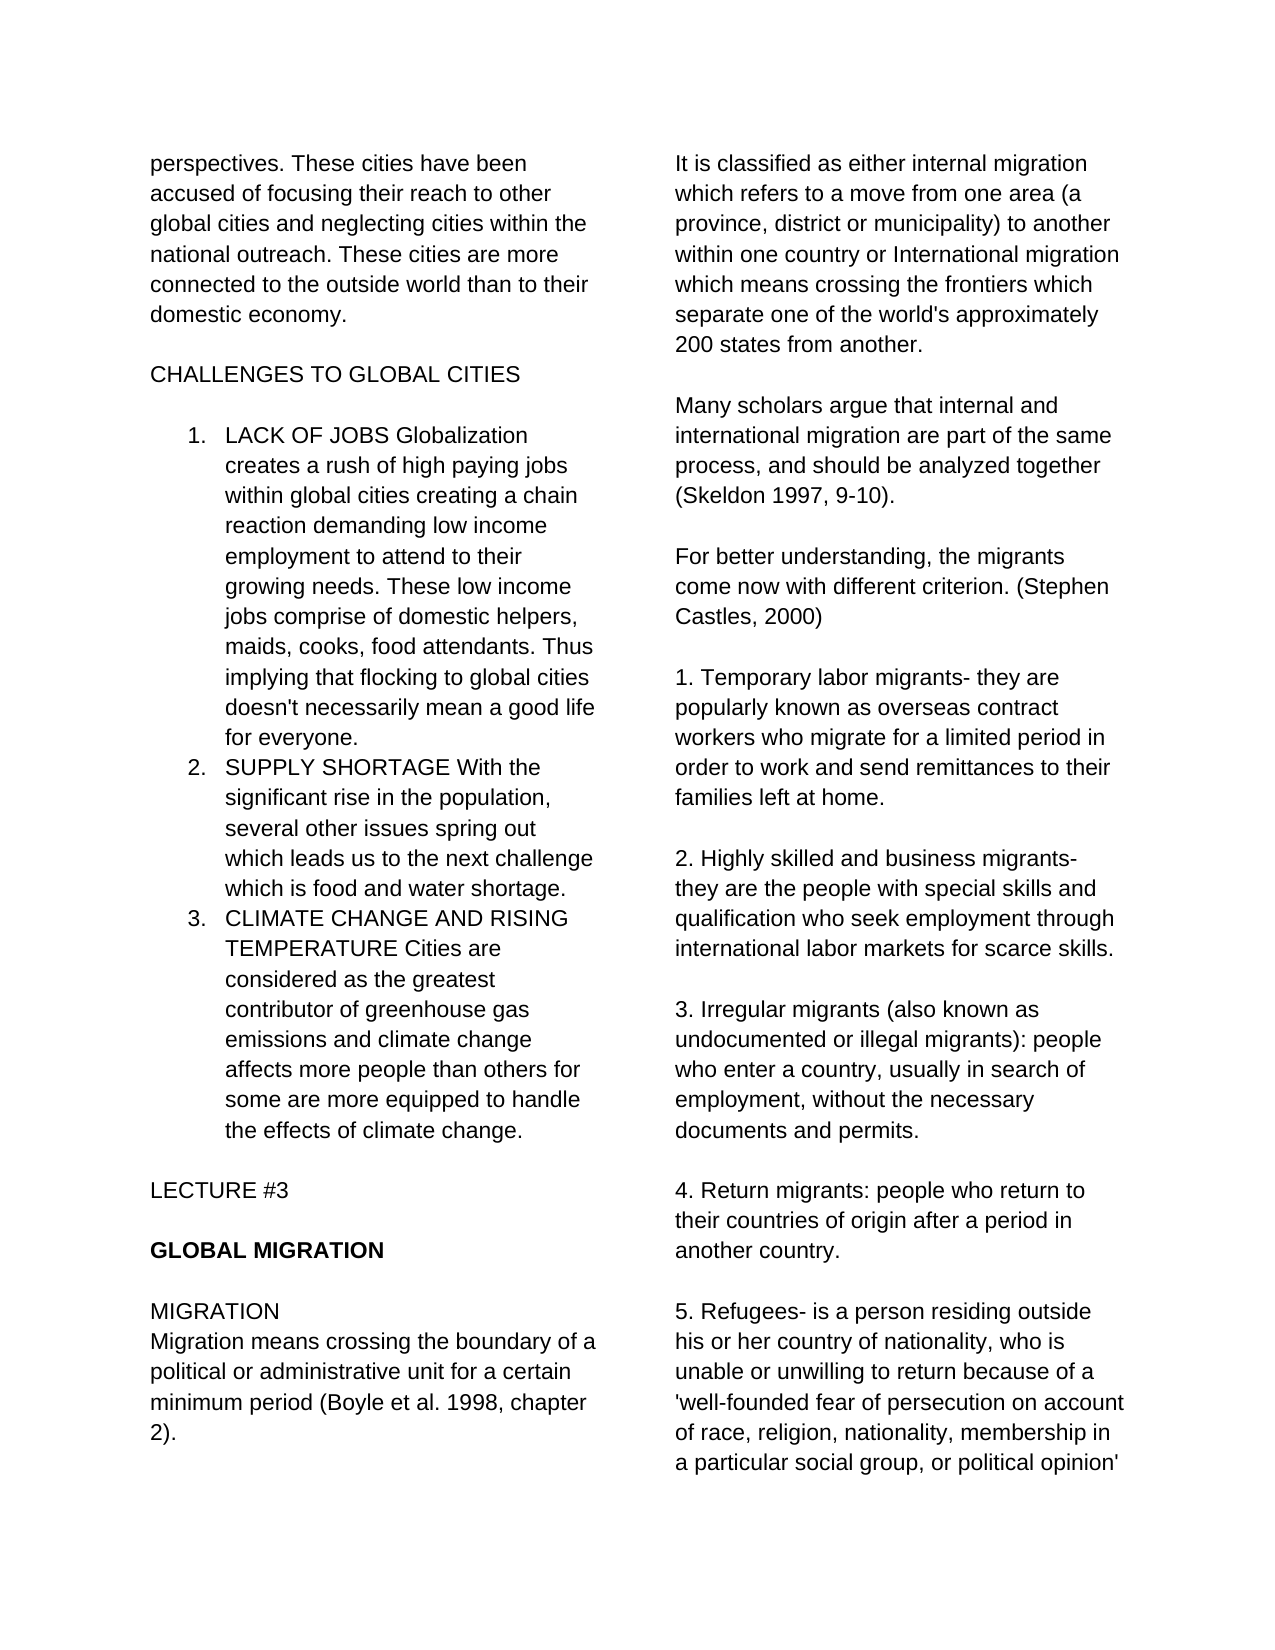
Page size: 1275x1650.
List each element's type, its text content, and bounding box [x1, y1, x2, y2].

text LECTURE #3 [150, 1177, 600, 1203]
list CLIMATE CHANGE AND RISING TEMPERATURE Cities are considered as the greatest contributor of greenhouse gas emissions and climate change affects more people than others for some are more equipped to handle the effects of climate change. [187, 905, 600, 1143]
text CHALLENGES TO GLOBAL CITIES [150, 361, 600, 388]
text MIGRATION [150, 1298, 600, 1324]
text It is classified as either internal migration which refers to a move from one area (a province, district or municipality) to another within one country or International migration which means crossing the frontiers which separate one of the world's approximately 200 states from another. [675, 150, 1125, 358]
list LACK OF JOBS Globalization creates a rush of high paying jobs within global cities creating a chain reaction demanding low income employment to attend to their growing needs. These low income jobs comprise of domestic helpers, maids, cooks, food attendants. Thus implying that flocking to global cities doesn't necessarily mean a good life for everyone. [187, 422, 600, 750]
text 2. Highly skilled and business migrants- they are the people with special skills and qualification who seek employment through international labor markets for scarce skills. [675, 845, 1125, 962]
text Migration means crossing the boundary of a political or administrative unit for a certain minimum period (Boyle et al. 1998, chapter 2). [150, 1328, 600, 1445]
text For better understanding, the migrants come now with different criterion. (Stephen Castles, 2000) [675, 543, 1125, 629]
list SUPPLY SHORTAGE With the significant rise in the population, several other issues spring out which leads us to the next challenge which is food and water shortage. [187, 754, 600, 901]
text GLOBAL MIGRATION [150, 1237, 600, 1264]
text 4. Return migrants: people who return to their countries of origin after a period in another country. [675, 1177, 1125, 1264]
text 3. Irregular migrants (also known as undocumented or illegal migrants): people who enter a country, usually in search of employment, without the necessary documents and permits. [675, 996, 1125, 1143]
text Many scholars argue that internal and international migration are part of the same process, and should be analyzed together (Skeldon 1997, 9-10). [675, 392, 1125, 509]
text 1. Temporary labor migrants- they are popularly known as overseas contract workers who migrate for a limited period in order to work and send remittances to their families left at home. [675, 663, 1125, 811]
